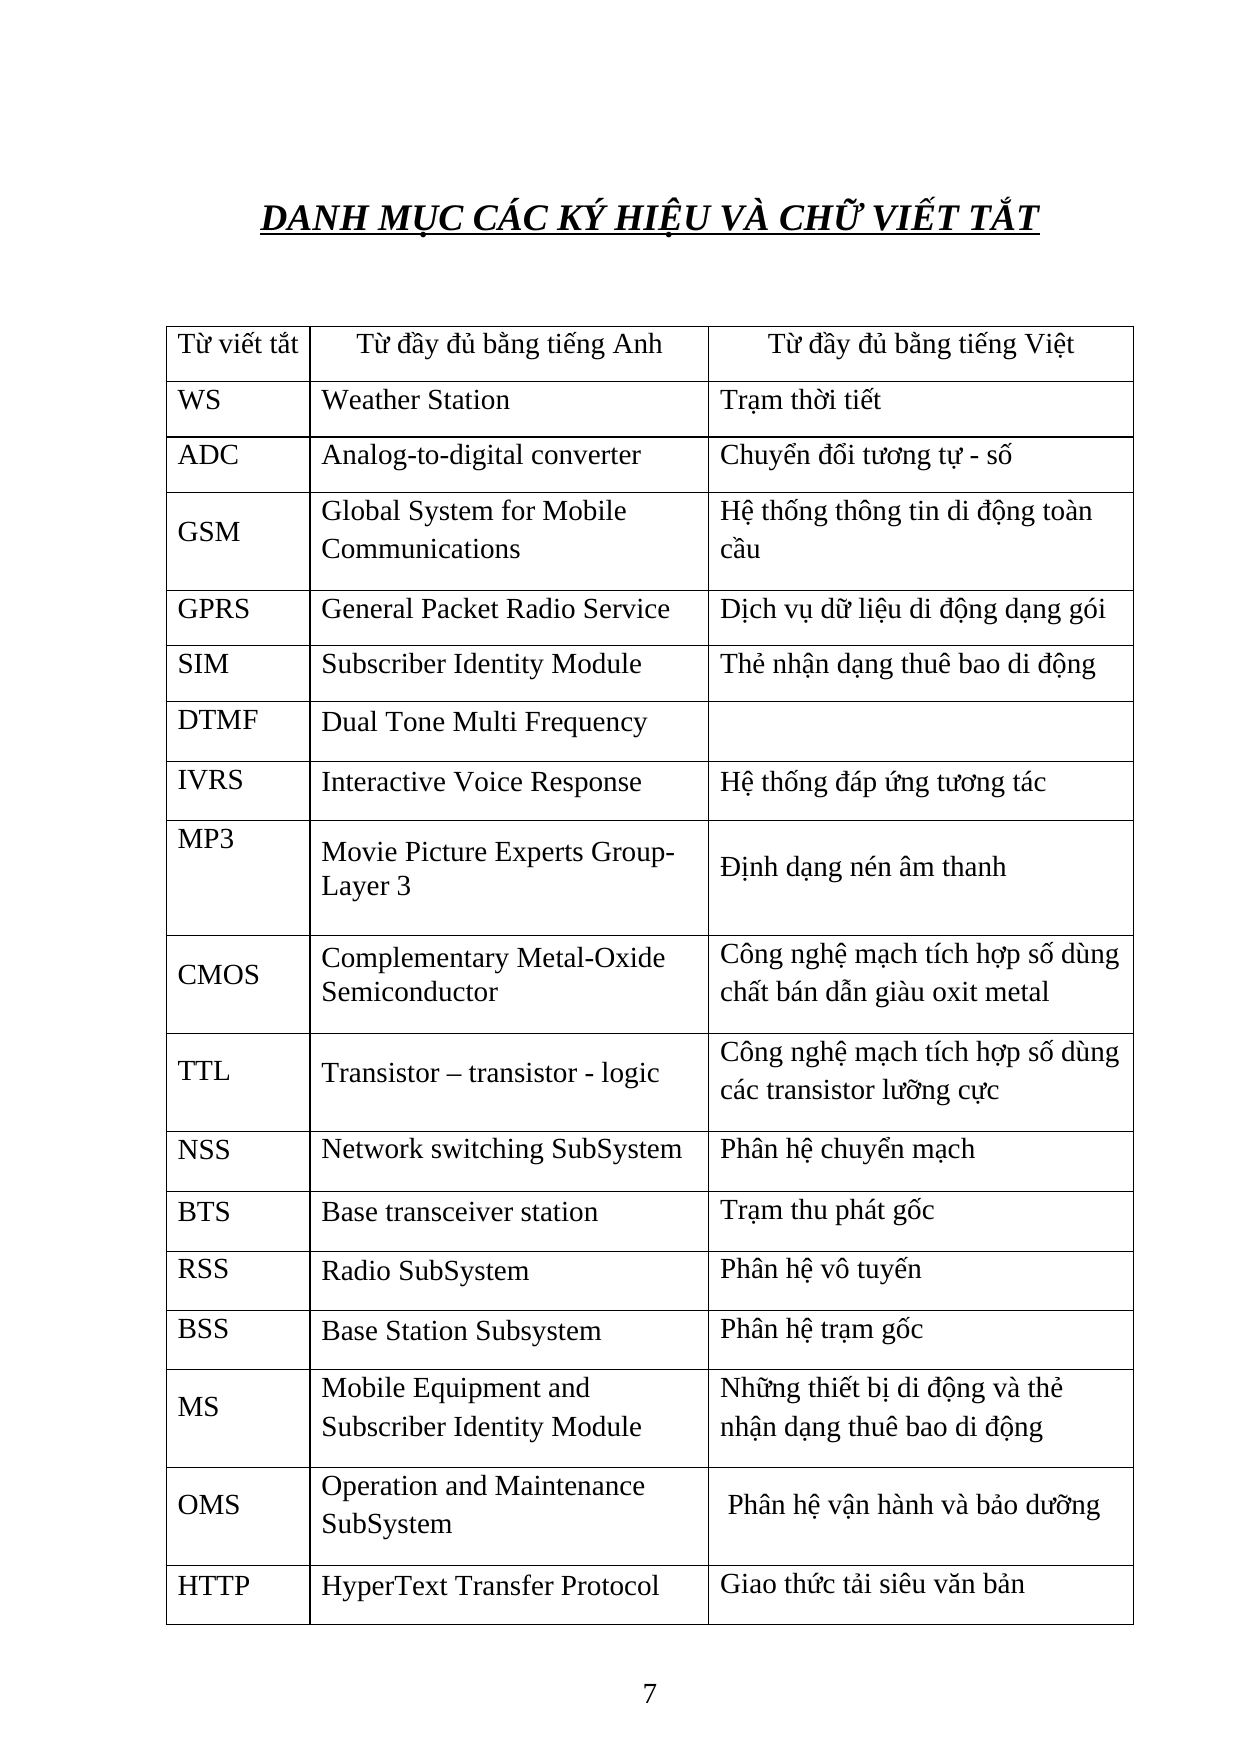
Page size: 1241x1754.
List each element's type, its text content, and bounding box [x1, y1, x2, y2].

table_cell NSS [167, 1132, 309, 1191]
table_cell GPRS [167, 591, 309, 645]
table_cell ADC [167, 438, 309, 492]
table_cell [709, 702, 1133, 761]
table_cell Interactive Voice Response [311, 762, 708, 820]
table_cell Phân hệ trạm gốc [709, 1311, 1133, 1369]
table_header Từ viết tắt [167, 327, 309, 381]
table_cell Analog-to-digital converter [311, 438, 708, 492]
table_cell OMS [167, 1468, 309, 1565]
table_cell CMOS [167, 936, 309, 1033]
table_cell Movie Picture Experts Group-Layer 3 [311, 821, 708, 935]
table_cell Trạm thu phát gốc [709, 1192, 1133, 1251]
table_cell DTMF [167, 702, 309, 761]
table_cell MP3 [167, 821, 309, 935]
table_cell Transistor – transistor - logic [311, 1034, 708, 1131]
table_cell Chuyển đổi tương tự - số [709, 438, 1133, 492]
table_cell IVRS [167, 762, 309, 820]
table_cell RSS [167, 1252, 309, 1310]
table_cell Radio SubSystem [311, 1252, 708, 1310]
table_cell Network switching SubSystem [311, 1132, 708, 1191]
table_cell Dịch vụ dữ liệu di động dạng gói [709, 591, 1133, 645]
table_cell WS [167, 382, 309, 436]
table_cell Thẻ nhận dạng thuê bao di động [709, 646, 1133, 701]
table_cell TTL [167, 1034, 309, 1131]
table_cell Phân hệ vô tuyến [709, 1252, 1133, 1310]
table_cell Subscriber Identity Module [311, 646, 708, 701]
table_cell Base Station Subsystem [311, 1311, 708, 1369]
table_cell Định dạng nén âm thanh [709, 821, 1133, 935]
table_cell Phân hệ chuyển mạch [709, 1132, 1133, 1191]
table_cell Complementary Metal-Oxide Semiconductor [311, 936, 708, 1033]
table_cell Weather Station [311, 382, 708, 436]
table_cell Mobile Equipment and Subscriber Identity Module [311, 1370, 708, 1467]
table_cell GSM [167, 493, 309, 590]
table_cell Operation and Maintenance SubSystem [311, 1468, 708, 1565]
table_cell Giao thức tải siêu văn bản [709, 1566, 1133, 1624]
table_cell Những thiết bị di động và thẻ nhận dạng thuê bao di động [709, 1370, 1133, 1467]
table_cell Trạm thời tiết [709, 382, 1133, 436]
table_cell Công nghệ mạch tích hợp số dùng chất bán dẫn giàu oxit metal [709, 936, 1133, 1033]
subtitle DANH MỤC CÁC KÝ HIỆU VÀ CHỮ VIẾT TẮT [177, 195, 1122, 238]
table_cell MS [167, 1370, 309, 1467]
table_header Từ đầy đủ bằng tiếng Anh [311, 327, 708, 381]
table_cell HTTP [167, 1566, 309, 1624]
table_cell HyperText Transfer Protocol [311, 1566, 708, 1624]
table_cell Global System for Mobile Communications [311, 493, 708, 590]
table_cell Hệ thống thông tin di động toàn cầu [709, 493, 1133, 590]
table_cell General Packet Radio Service [311, 591, 708, 645]
table_cell Hệ thống đáp ứng tương tác [709, 762, 1133, 820]
table_cell Phân hệ vận hành và bảo dưỡng [709, 1468, 1133, 1565]
table_cell Công nghệ mạch tích hợp số dùng các transistor lưỡng cực [709, 1034, 1133, 1131]
table_cell SIM [167, 646, 309, 701]
table_cell Base transceiver station [311, 1192, 708, 1251]
table_header Từ đầy đủ bằng tiếng Việt [709, 327, 1133, 381]
table_cell BTS [167, 1192, 309, 1251]
table_cell Dual Tone Multi Frequency [311, 702, 708, 761]
table_cell BSS [167, 1311, 309, 1369]
